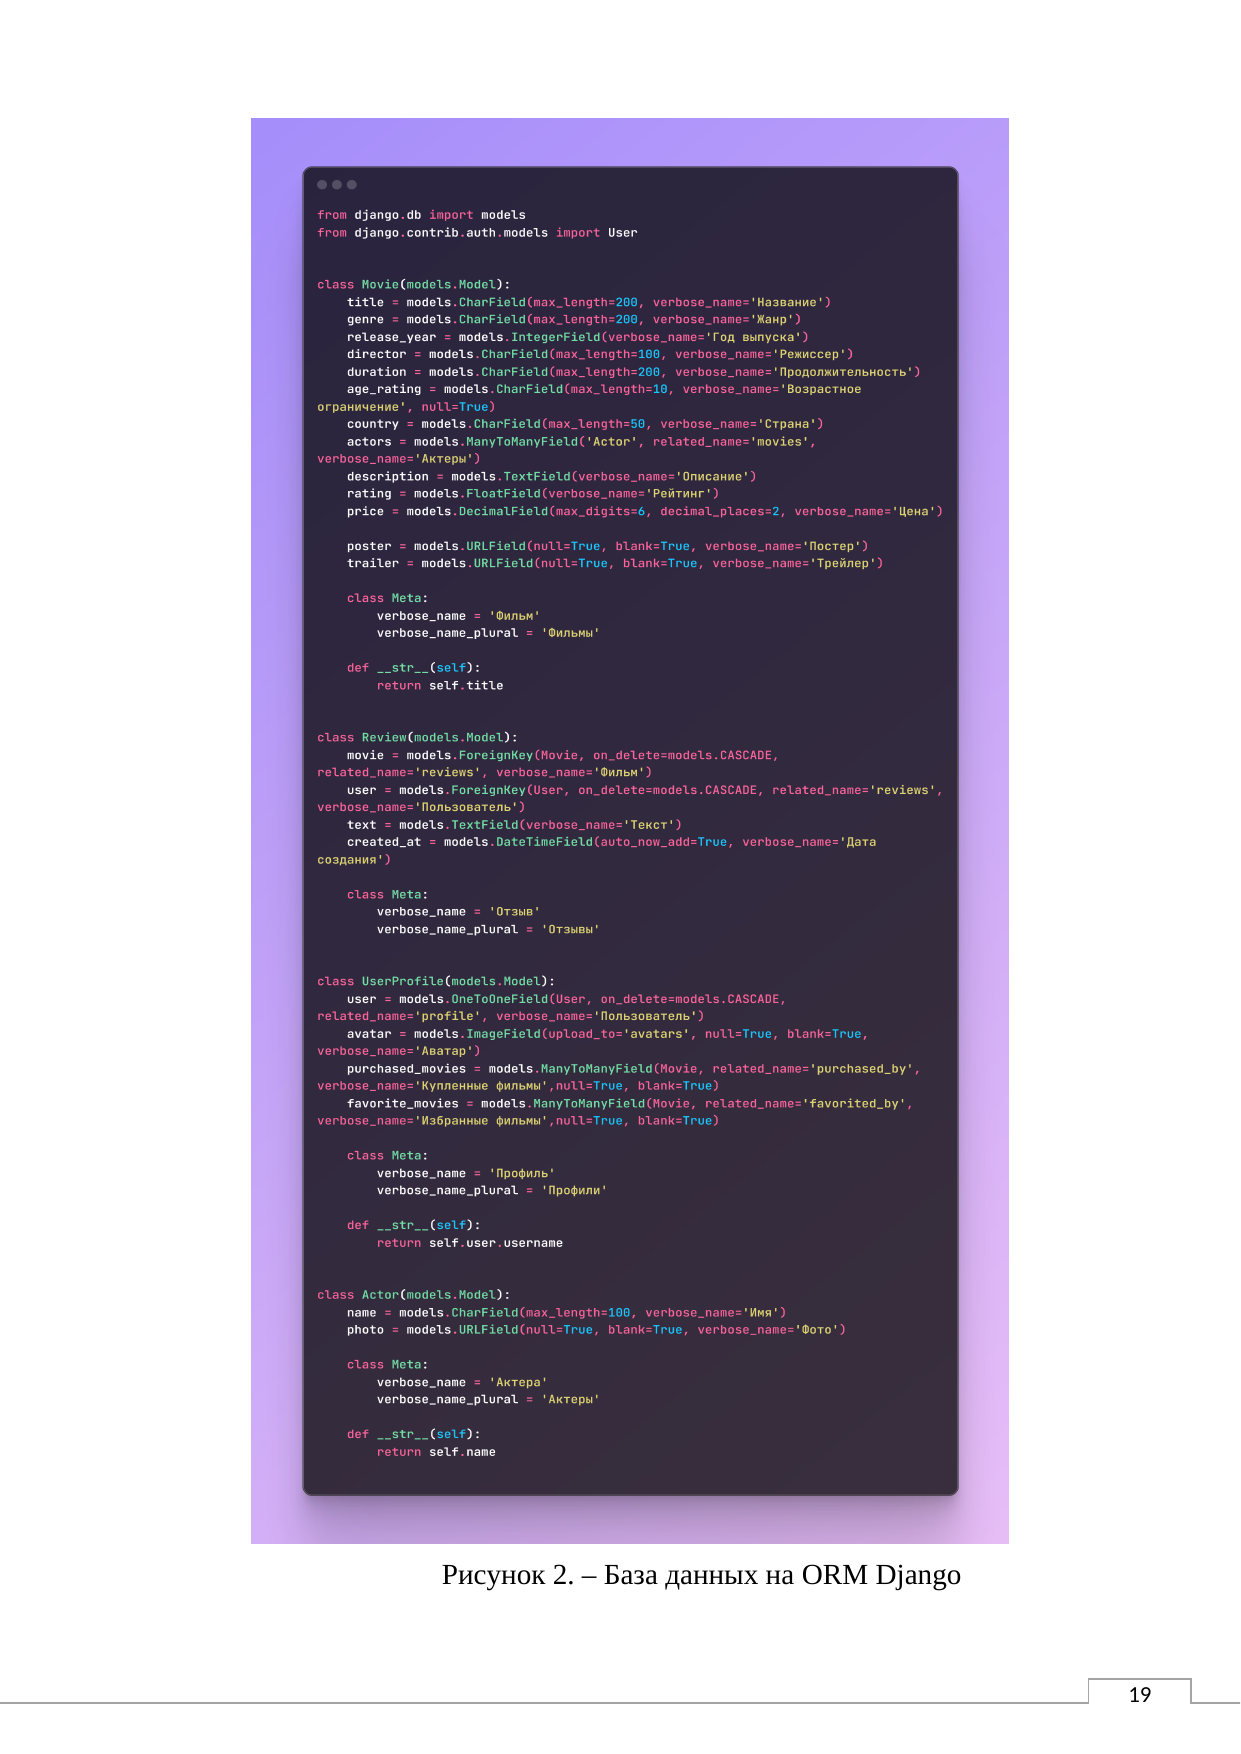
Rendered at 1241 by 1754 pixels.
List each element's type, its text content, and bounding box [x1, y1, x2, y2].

picture [251, 118, 1009, 1544]
text Рисунок 2. – База данных на ORM Django [177, 1557, 1152, 1591]
